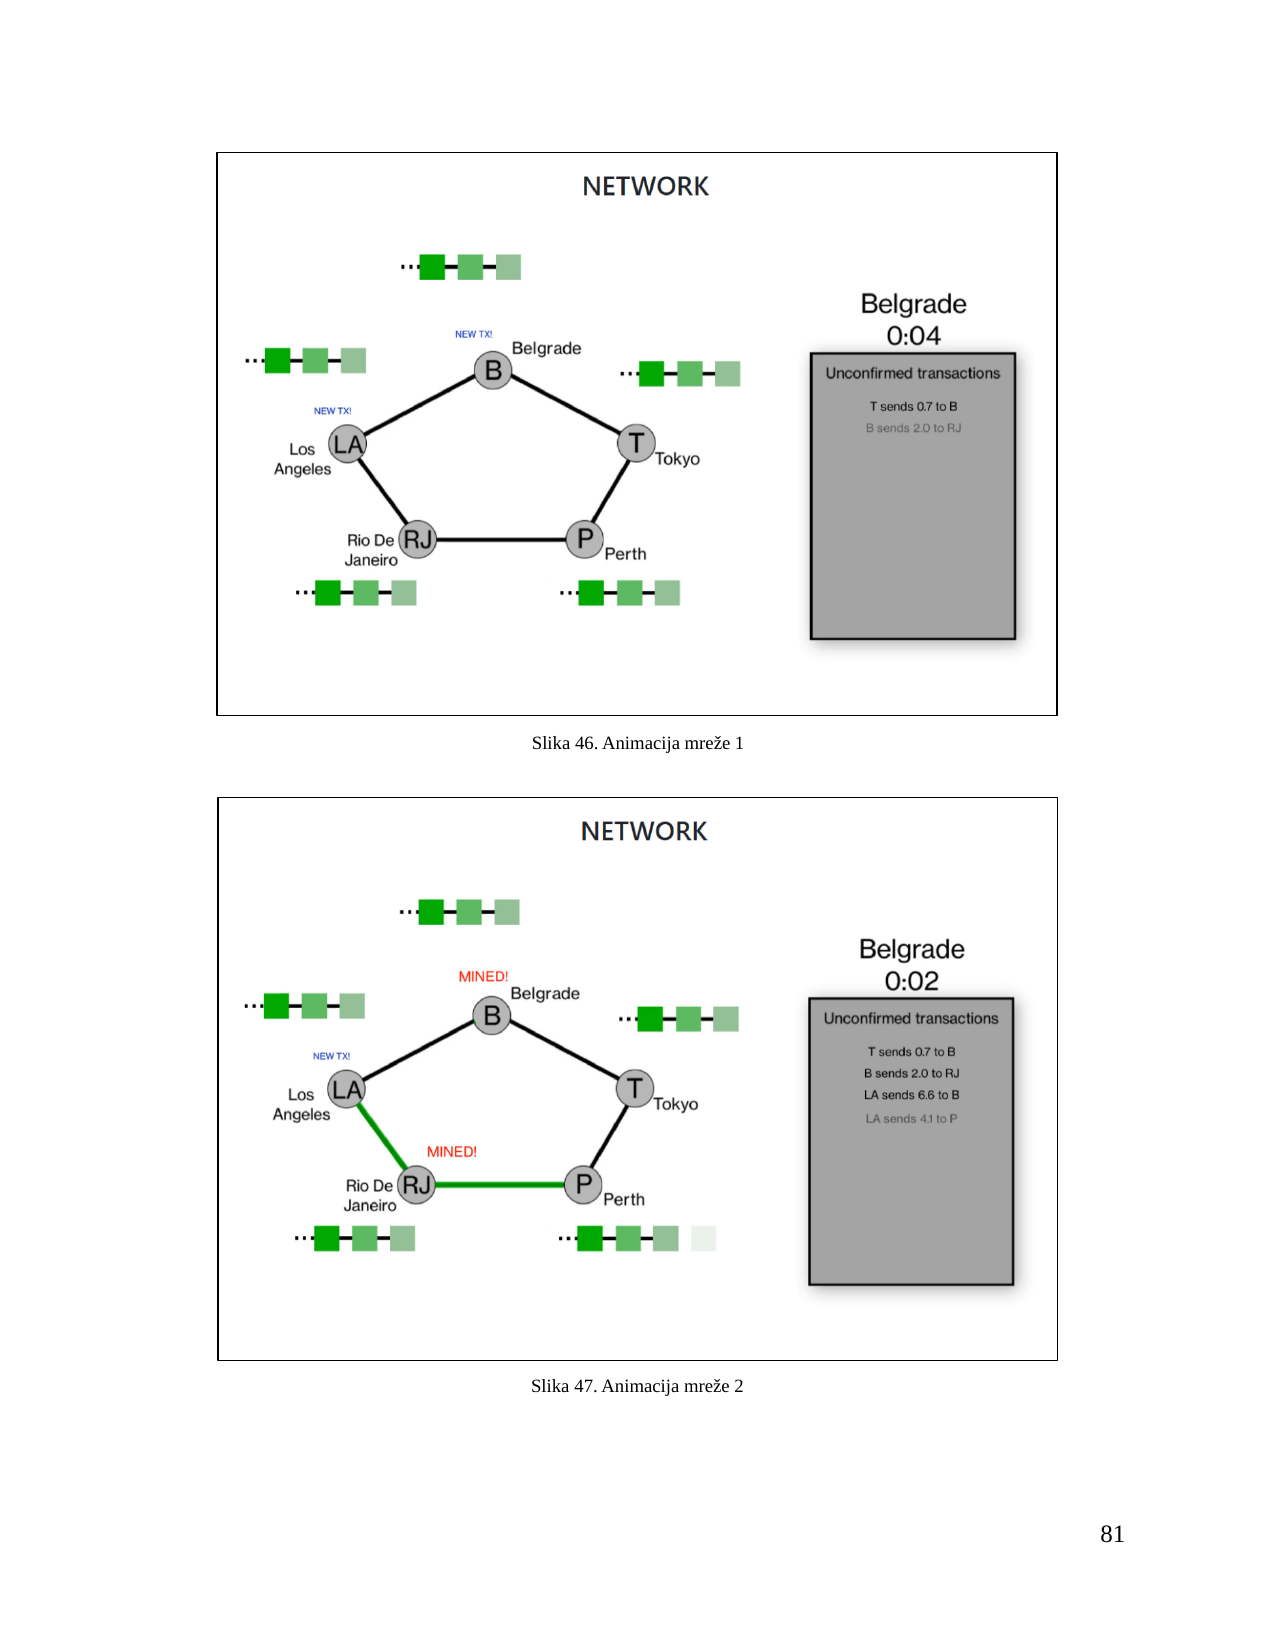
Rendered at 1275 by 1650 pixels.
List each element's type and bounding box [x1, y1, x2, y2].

picture [218, 153, 1056, 715]
picture [219, 798, 1057, 1360]
